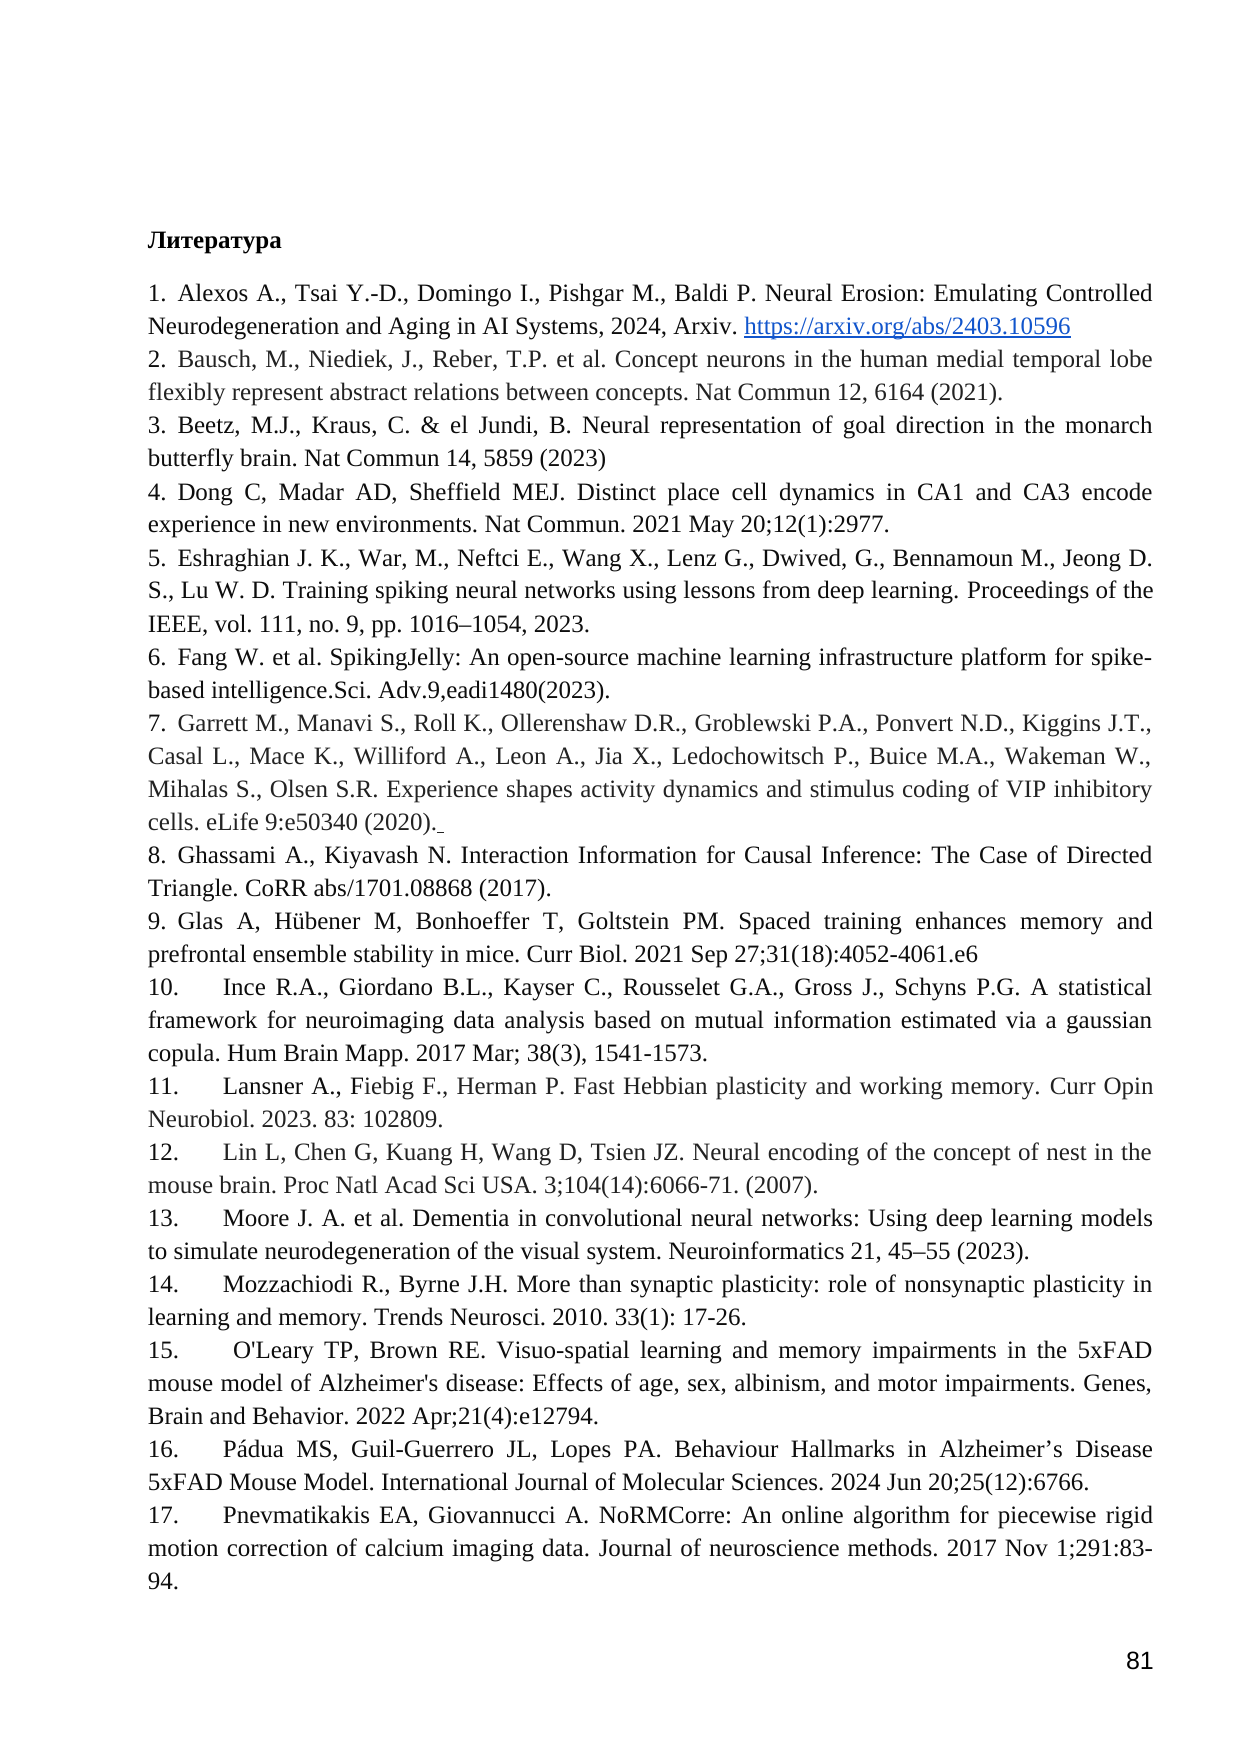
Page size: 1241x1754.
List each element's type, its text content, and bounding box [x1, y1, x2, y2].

list Beetz, M.J., Kraus, C. & el Jundi, B. Neural representation of goal direction in the monarch butterfly brain. Nat Commun 14, 5859 (2023) [148, 411, 1153, 472]
subtitle Литература [148, 225, 1153, 253]
list Pádua MS, Guil-Guerrero JL, Lopes PA. Behaviour Hallmarks in Alzheimer’s Disease 5xFAD Mouse Model. International Journal of Molecular Sciences. 2024 Jun 20;25(12):6766. [148, 1434, 1153, 1496]
list Garrett M., Manavi S., Roll K., Ollerenshaw D.R., Groblewski P.A., Ponvert N.D., Kiggins J.T., Casal L., Mace K., Williford A., Leon A., Jia X., Ledochowitsch P., Buice M.A., Wakeman W., Mihalas S., Olsen S.R. Experience shapes activity dynamics and stimulus coding of VIP inhibitory cells. eLife 9:e50340 (2020). [148, 708, 1153, 836]
list Moore J. A. et al. Dementia in convolutional neural networks: Using deep learning models to simulate neurodegeneration of the visual system. Neuroinformatics 21, 45–55 (2023). [148, 1203, 1153, 1265]
list Bausch, M., Niediek, J., Reber, T.P. et al. Concept neurons in the human medial temporal lobe flexibly represent abstract relations between concepts. Nat Commun 12, 6164 (2021). [148, 344, 1153, 406]
list Glas A, Hübener M, Bonhoeffer T, Goltstein PM. Spaced training enhances memory and prefrontal ensemble stability in mice. Curr Biol. 2021 Sep 27;31(18):4052-4061.e6 [148, 906, 1153, 968]
list Dong C, Madar AD, Sheffield MEJ. Distinct place cell dynamics in CA1 and CA3 encode experience in new environments. Nat Commun. 2021 May 20;12(1):2977. [148, 477, 1153, 538]
list Lin L, Chen G, Kuang H, Wang D, Tsien JZ. Neural encoding of the concept of nest in the mouse brain. Proc Natl Acad Sci USA. 3;104(14):6066-71. (2007). [148, 1137, 1153, 1199]
list Lansner A., Fiebig F., Herman P. Fast Hebbian plasticity and working memory. Curr Opin Neurobiol. 2023. 83: 102809. [148, 1071, 1153, 1133]
list Pnevmatikakis EA, Giovannucci A. NoRMCorre: An online algorithm for piecewise rigid motion correction of calcium imaging data. Journal of neuroscience methods. 2017 Nov 1;291:83-94. [148, 1500, 1153, 1595]
list Fang W. et al. SpikingJelly: An open-source machine learning infrastructure platform for spike-based intelligence.Sci. Adv.9,eadi1480(2023). [148, 642, 1153, 703]
list Ince R.A., Giordano B.L., Kayser C., Rousselet G.A., Gross J., Schyns P.G. A statistical framework for neuroimaging data analysis based on mutual information estimated via a gaussian copula. Hum Brain Mapp. 2017 Mar; 38(3), 1541-1573. [148, 972, 1153, 1067]
list Ghassami A., Kiyavash N. Interaction Information for Causal Inference: The Case of Directed Triangle. CoRR abs/1701.08868 (2017). [148, 840, 1153, 902]
list O'Leary TP, Brown RE. Visuo‐spatial learning and memory impairments in the 5xFAD mouse model of Alzheimer's disease: Effects of age, sex, albinism, and motor impairments. Genes, Brain and Behavior. 2022 Apr;21(4):e12794. [148, 1335, 1153, 1430]
list Eshraghian J. K., War, M., Neftci E., Wang X., Lenz G., Dwived, G., Bennamoun M., Jeong D. S., Lu W. D. Training spiking neural networks using lessons from deep learning. Proceedings of the IEEE, vol. 111, no. 9, pp. 1016–1054, 2023. [148, 543, 1153, 637]
list Mozzachiodi R., Byrne J.H. More than synaptic plasticity: role of nonsynaptic plasticity in learning and memory. Trends Neurosci. 2010. 33(1): 17-26. [148, 1269, 1153, 1331]
list Alexos A., Tsai Y.-D., Domingo I., Pishgar M., Baldi P. Neural Erosion: Emulating Controlled Neurodegeneration and Aging in AI Systems, 2024, Arxiv. https://arxiv.org/abs/2403.10596 [148, 278, 1153, 340]
